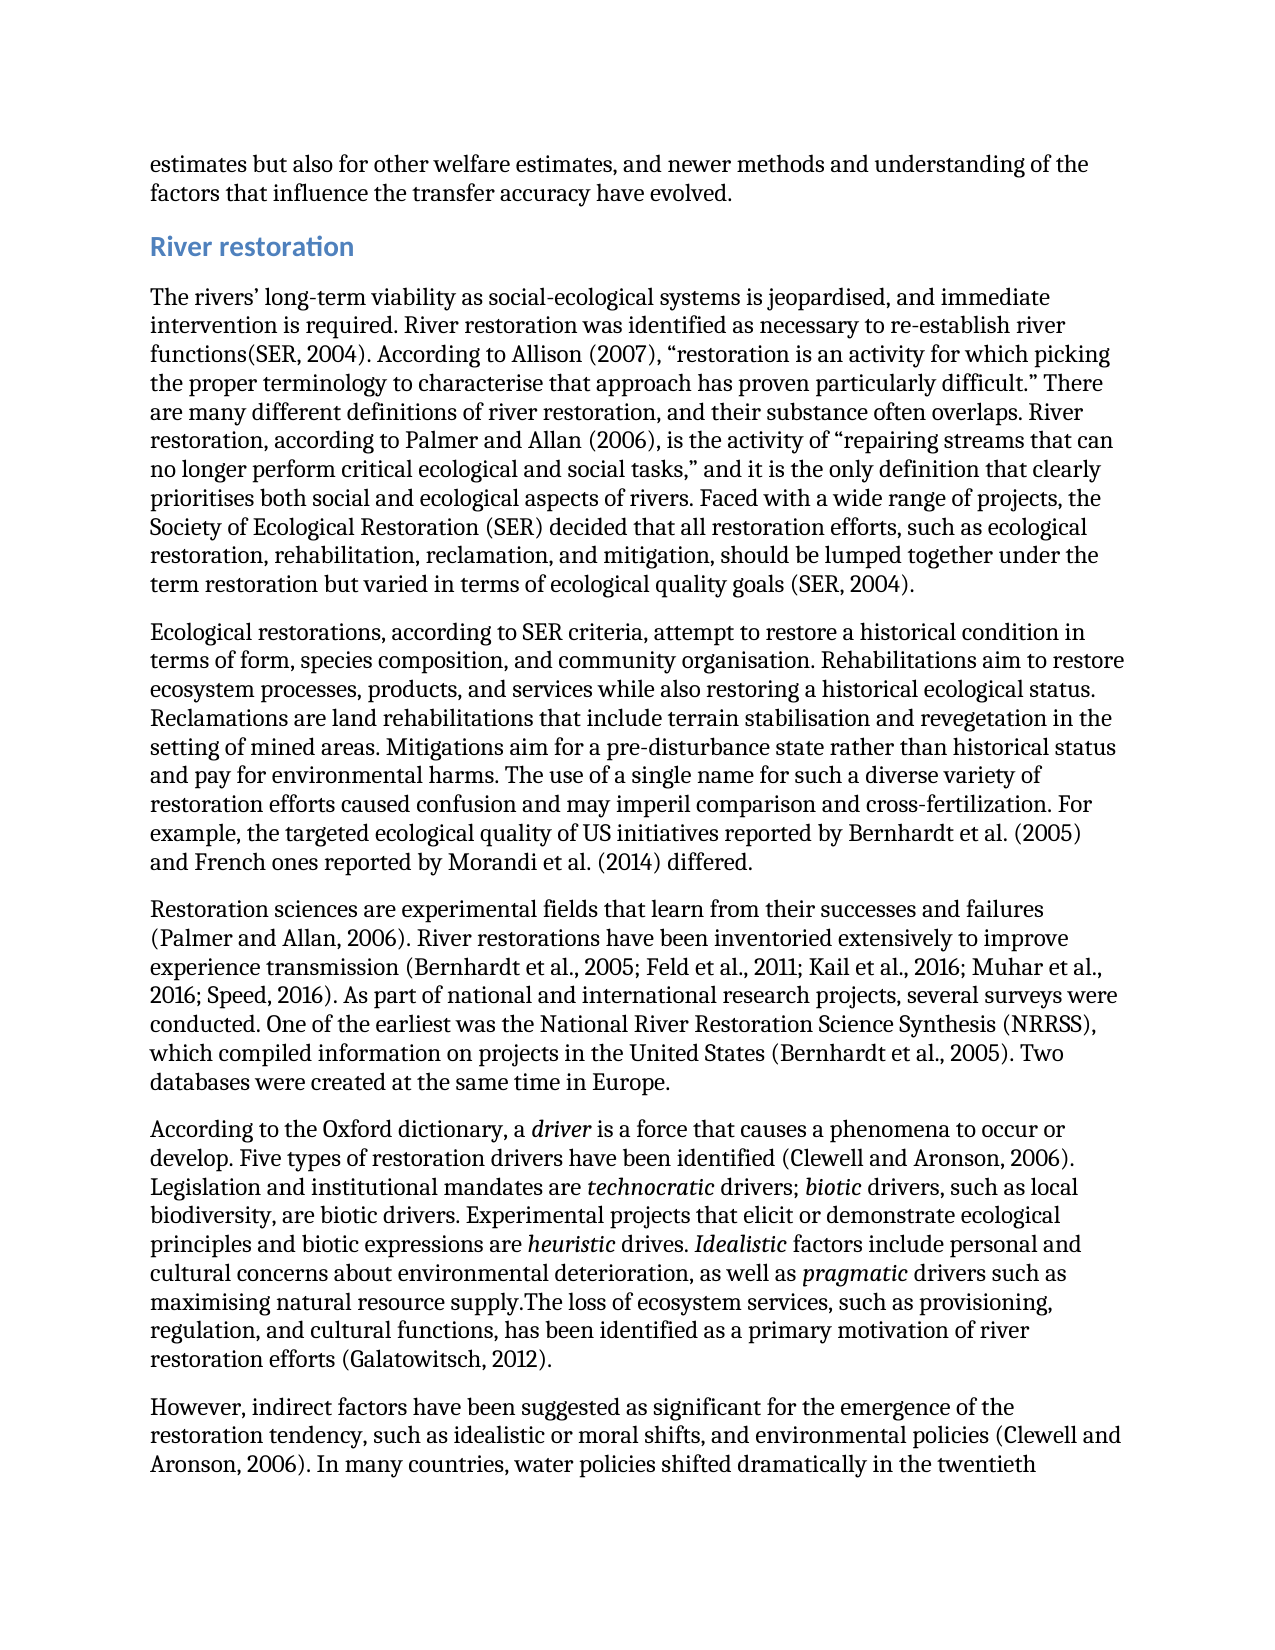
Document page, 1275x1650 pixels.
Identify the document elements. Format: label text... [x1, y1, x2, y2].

text Ecological restorations, according to SER criteria, attempt to restore a historical condition in terms of form, species composition, and community organisation. Rehabilitations aim to restore ecosystem processes, products, and services while also restoring a historical ecological status. Reclamations are land rehabilitations that include terrain stabilisation and revegetation in the setting of mined areas. Mitigations aim for a pre-disturbance state rather than historical status and pay for environmental harms. The use of a single name for such a diverse variety of restoration efforts caused confusion and may imperil comparison and cross-fertilization. For example, the targeted ecological quality of US initiatives reported by Bernhardt et al. (2005) and French ones reported by Morandi et al. (2014) differed. [150, 618, 1125, 876]
subtitle River restoration [150, 228, 1125, 264]
text The rivers’ long-term viability as social-ecological systems is jeopardised, and immediate intervention is required. River restoration was identified as necessary to re-establish river functions(SER, 2004). According to Allison (2007), “restoration is an activity for which picking the proper terminology to characterise that approach has proven particularly difficult.” There are many different definitions of river restoration, and their substance often overlaps. River restoration, according to Palmer and Allan (2006), is the activity of “repairing streams that can no longer perform critical ecological and social tasks,” and it is the only definition that clearly prioritises both social and ecological aspects of rivers. Faced with a wide range of projects, the Society of Ecological Restoration (SER) decided that all restoration efforts, such as ecological restoration, rehabilitation, reclamation, and mitigation, should be lumped together under the term restoration but varied in terms of ecological quality goals (SER, 2004). [150, 283, 1125, 599]
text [150, 150, 1125, 207]
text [150, 1393, 1125, 1479]
text Restoration sciences are experimental fields that learn from their successes and failures (Palmer and Allan, 2006). River restorations have been inventoried extensively to improve experience transmission (Bernhardt et al., 2005; Feld et al., 2011; Kail et al., 2016; Muhar et al., 2016; Speed, 2016). As part of national and international research projects, several surveys were conducted. One of the earliest was the National River Restoration Science Synthesis (NRRSS), which compiled information on projects in the United States (Bernhardt et al., 2005). Two databases were created at the same time in Europe. [150, 895, 1125, 1096]
text According to the Oxford dictionary, a driver is a force that causes a phenomena to occur or develop. Five types of restoration drivers have been identified (Clewell and Aronson, 2006). Legislation and institutional mandates are technocratic drivers; biotic drivers, such as local biodiversity, are biotic drivers. Experimental projects that elicit or demonstrate ecological principles and biotic expressions are heuristic drives. Idealistic factors include personal and cultural concerns about environmental deterioration, as well as pragmatic drivers such as maximising natural resource supply.The loss of ecosystem services, such as provisioning, regulation, and cultural functions, has been identified as a primary motivation of river restoration efforts (Galatowitsch, 2012). [150, 1115, 1125, 1374]
